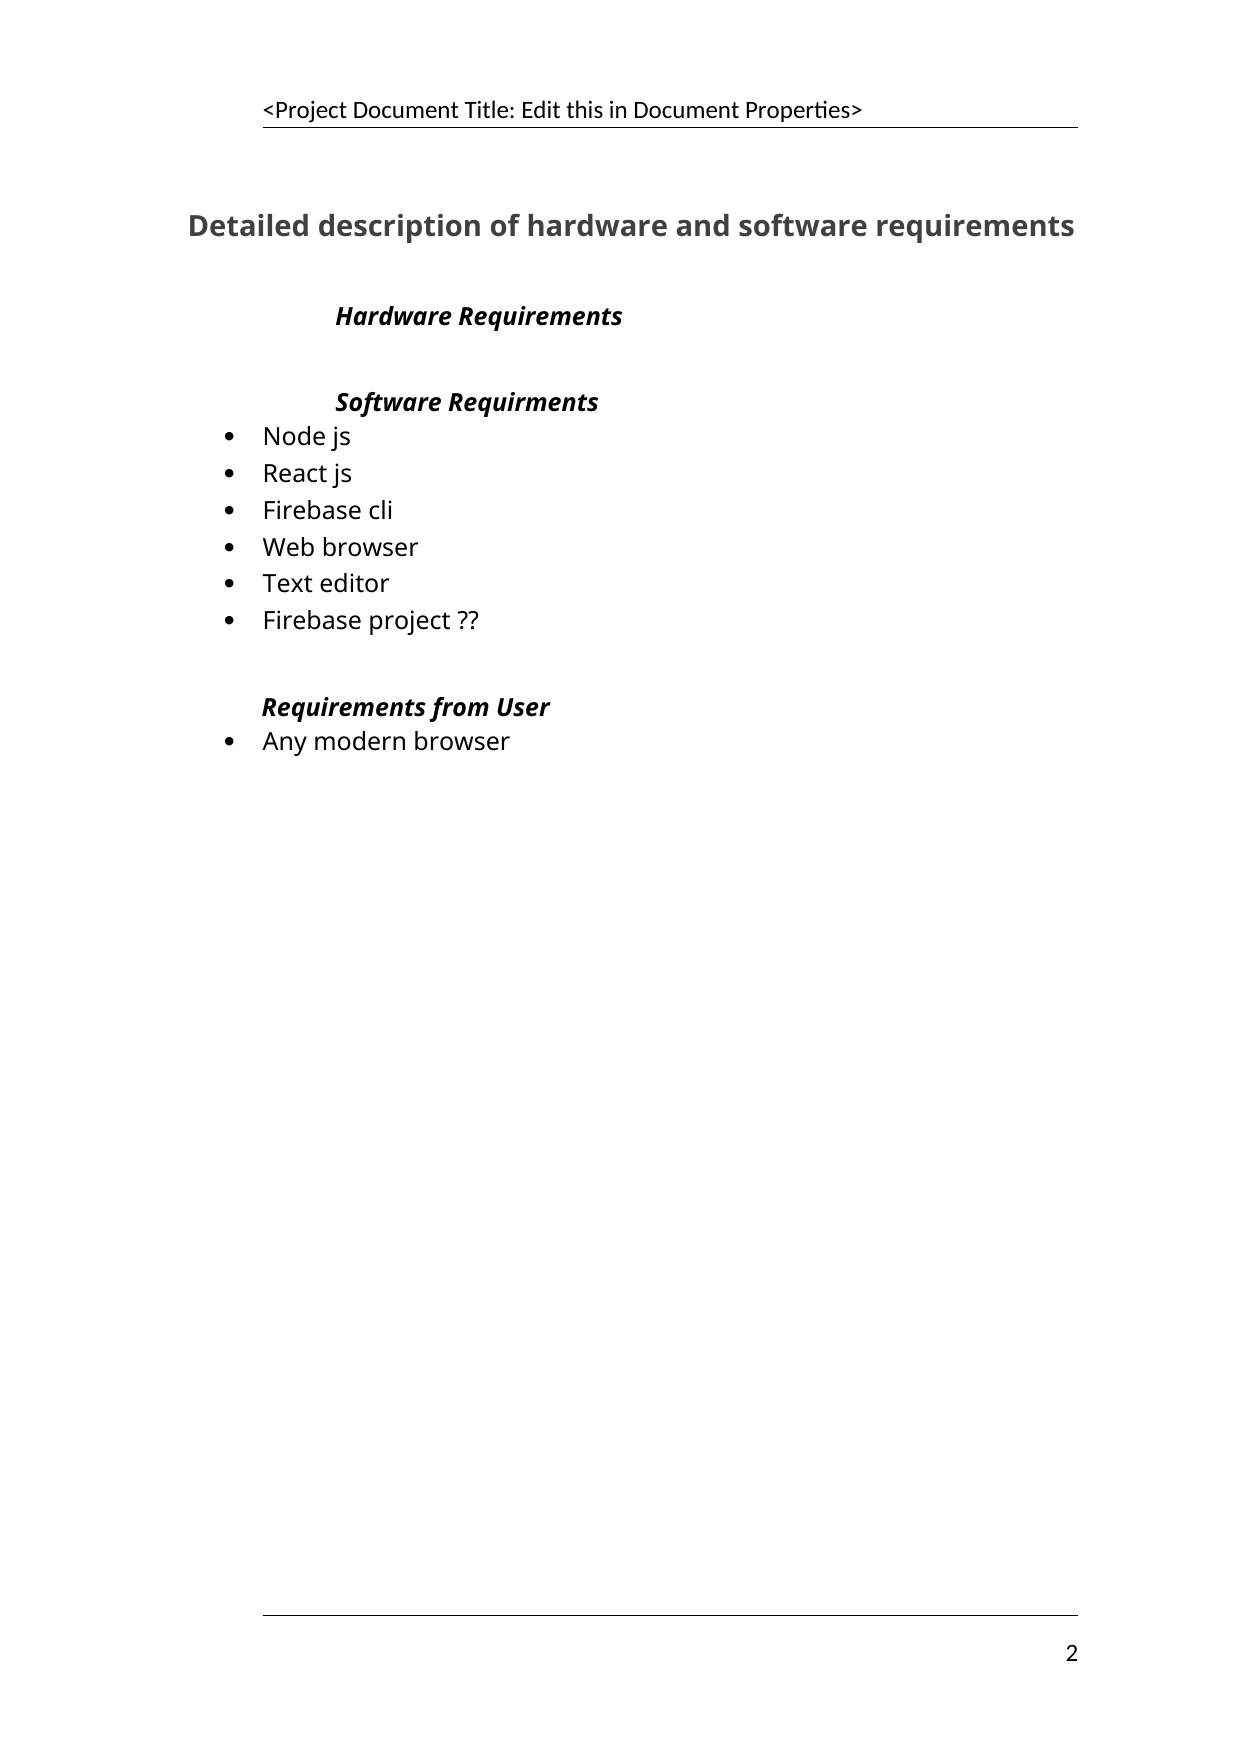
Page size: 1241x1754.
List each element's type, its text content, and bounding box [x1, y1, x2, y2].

list Node js [225, 419, 1078, 453]
list Firebase project ?? [225, 603, 1078, 637]
subtitle Hardware Requirements [261, 282, 1078, 332]
list Text editor [225, 566, 1078, 600]
list Web browser [225, 529, 1078, 563]
subtitle Detailed description of hardware and software requirements [187, 195, 1078, 245]
subtitle Requirements from User [261, 674, 1078, 724]
list React js [225, 456, 1078, 490]
subtitle Software Requirments [261, 369, 1078, 419]
list Firebase cli [225, 492, 1078, 527]
list Any modern browser [225, 724, 1078, 758]
